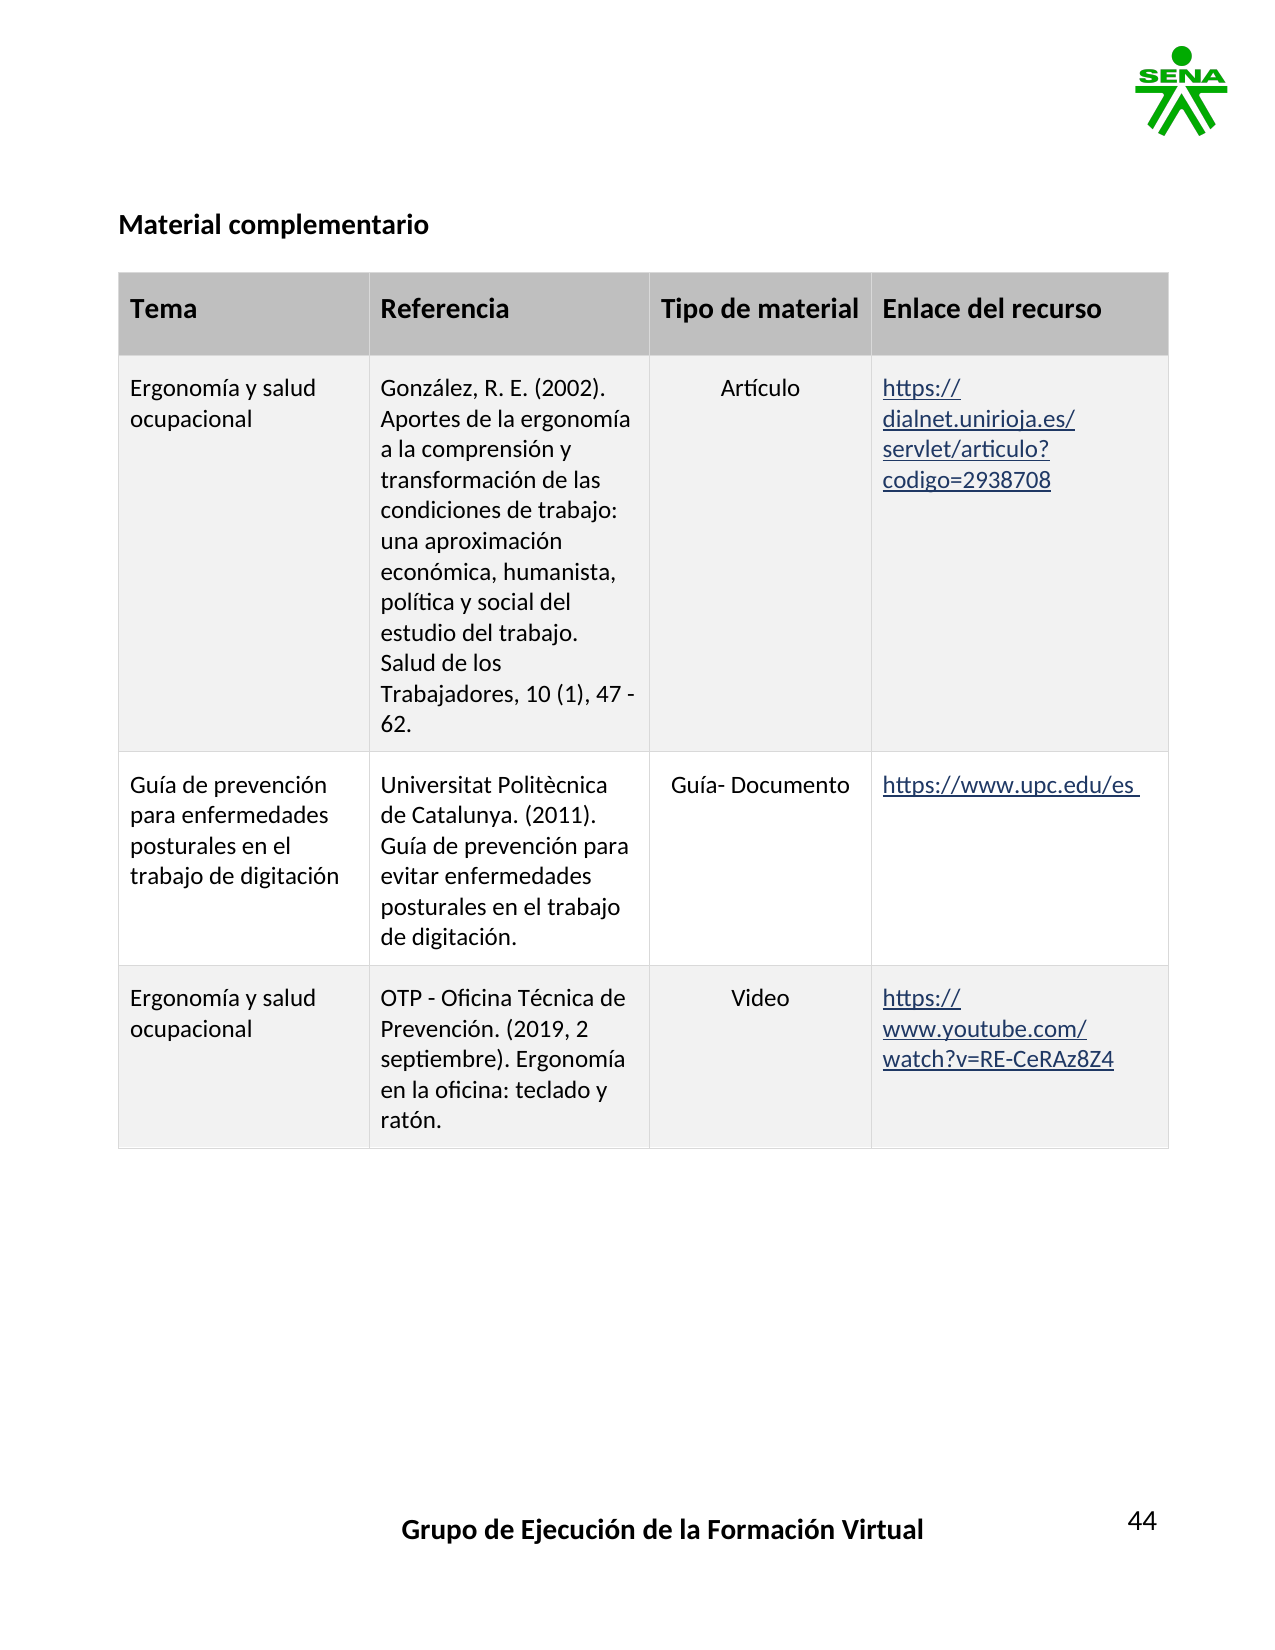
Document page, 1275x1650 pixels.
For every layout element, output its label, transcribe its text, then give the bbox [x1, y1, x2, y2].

table_header Enlace del recurso [872, 273, 1168, 355]
table_cell https://www.upc.edu/es [872, 752, 1168, 964]
table_cell Universitat Politècnica de Catalunya. (2011). Guía de prevención para evitar enfermedades posturales en el trabajo de digitación. [370, 752, 649, 964]
table_header Tema [119, 273, 369, 355]
table_cell Artículo [650, 356, 871, 751]
table_cell González, R. E. (2002). Aportes de la ergonomía a la comprensión y transformación de las condiciones de trabajo: una aproximación económica, humanista, política y social del estudio del trabajo. Salud de los Trabajadores, 10 (1), 47 - 62. [370, 356, 649, 751]
table_cell https://www.youtube.com/watch?v=RE-CeRAz8Z4 [872, 966, 1168, 1147]
text Material complementario [118, 206, 1157, 242]
table_cell Ergonomía y salud ocupacional [119, 356, 369, 751]
table_header Referencia [370, 273, 649, 355]
table_cell https://dialnet.unirioja.es/servlet/articulo?codigo=2938708 [872, 356, 1168, 751]
table_cell OTP - Oficina Técnica de Prevención. (2019, 2 septiembre). Ergonomía en la oficina: teclado y ratón. [370, 966, 649, 1147]
table_cell Video [650, 966, 871, 1147]
table_cell Guía de prevención para enfermedades posturales en el trabajo de digitación [119, 752, 369, 964]
table_header Tipo de material [650, 273, 871, 355]
picture [1135, 46, 1228, 136]
table_cell Guía- Documento [650, 752, 871, 964]
table_cell Ergonomía y salud ocupacional [119, 966, 369, 1147]
